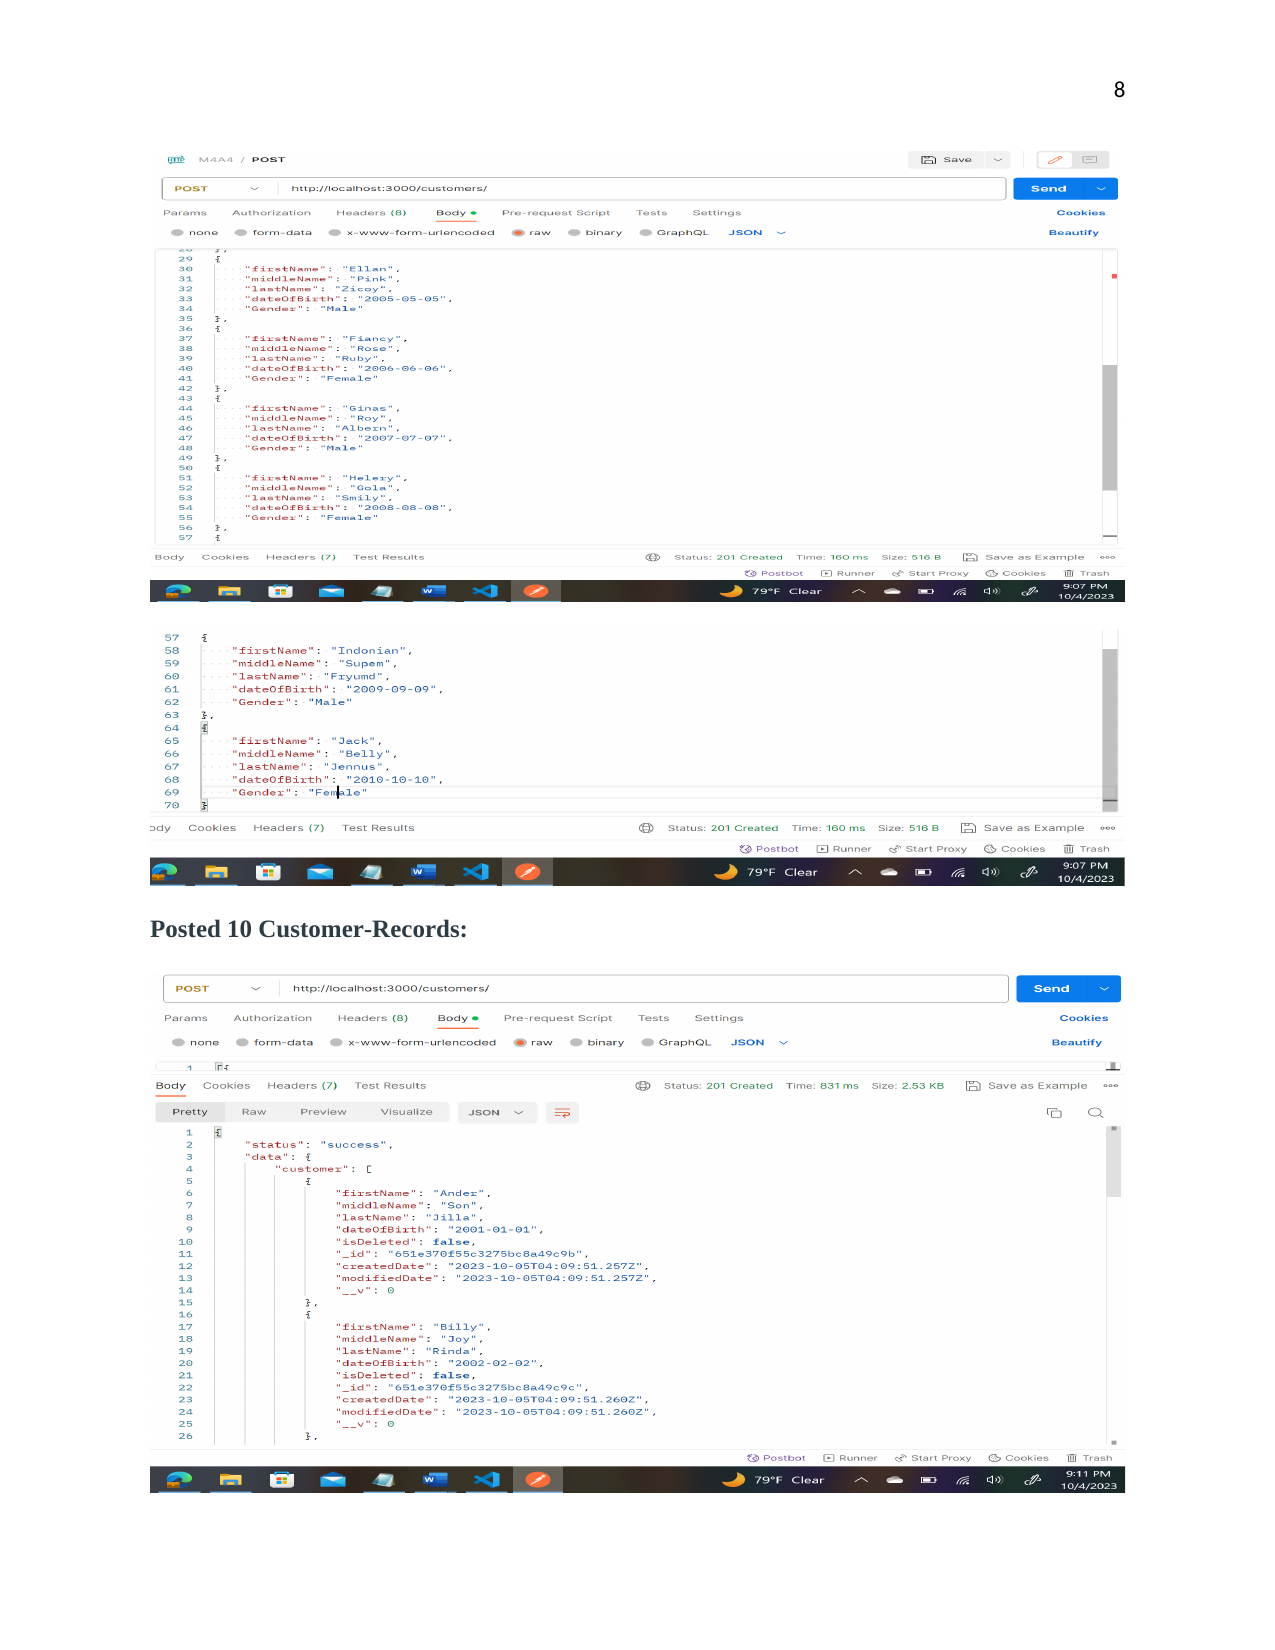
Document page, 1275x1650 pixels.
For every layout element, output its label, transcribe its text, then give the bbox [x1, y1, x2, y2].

picture [150, 150, 1125, 602]
picture [150, 629, 1125, 886]
picture [150, 971, 1125, 1493]
text Posted 10 Customer-Records: [150, 914, 1125, 942]
